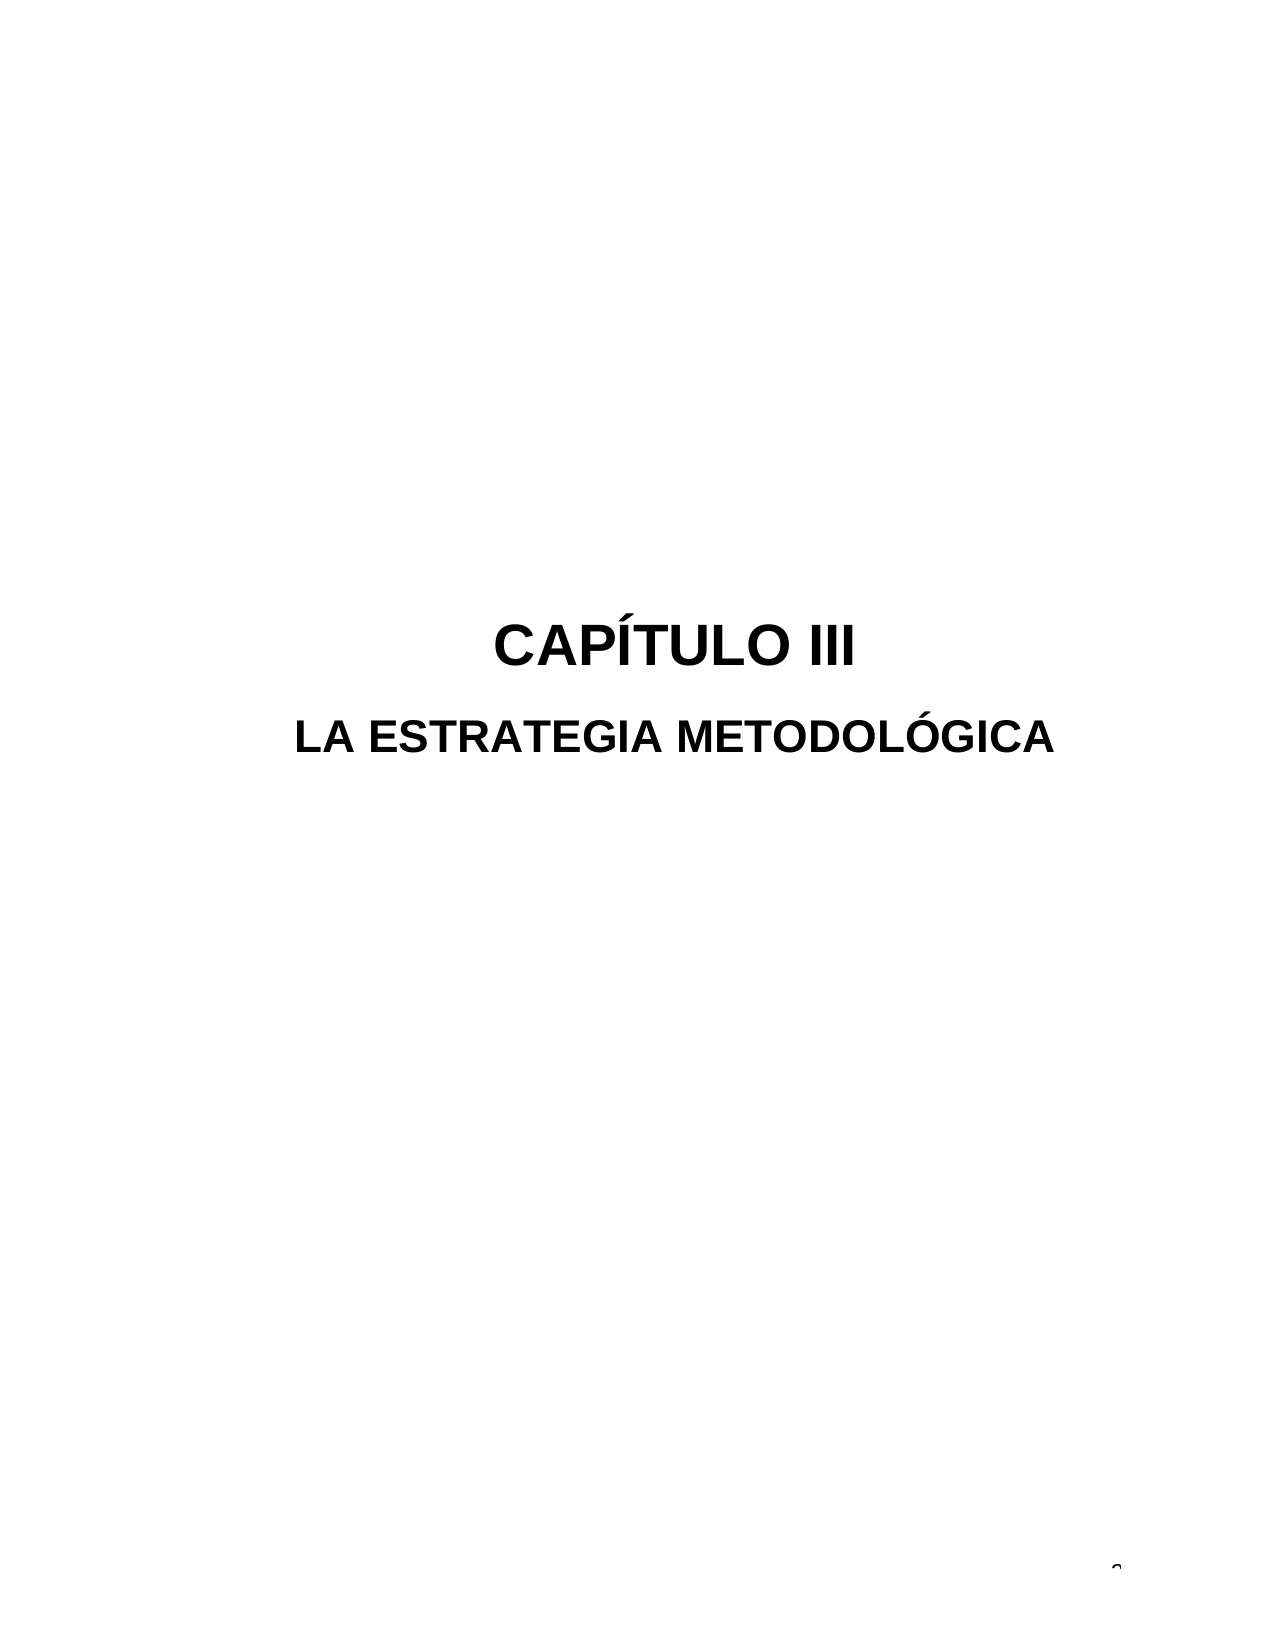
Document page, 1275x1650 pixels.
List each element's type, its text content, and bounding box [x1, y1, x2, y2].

subtitle CAPÍTULO III [345, 611, 1005, 678]
subtitle LA ESTRATEGIA METODOLÓGICA [229, 709, 1121, 762]
